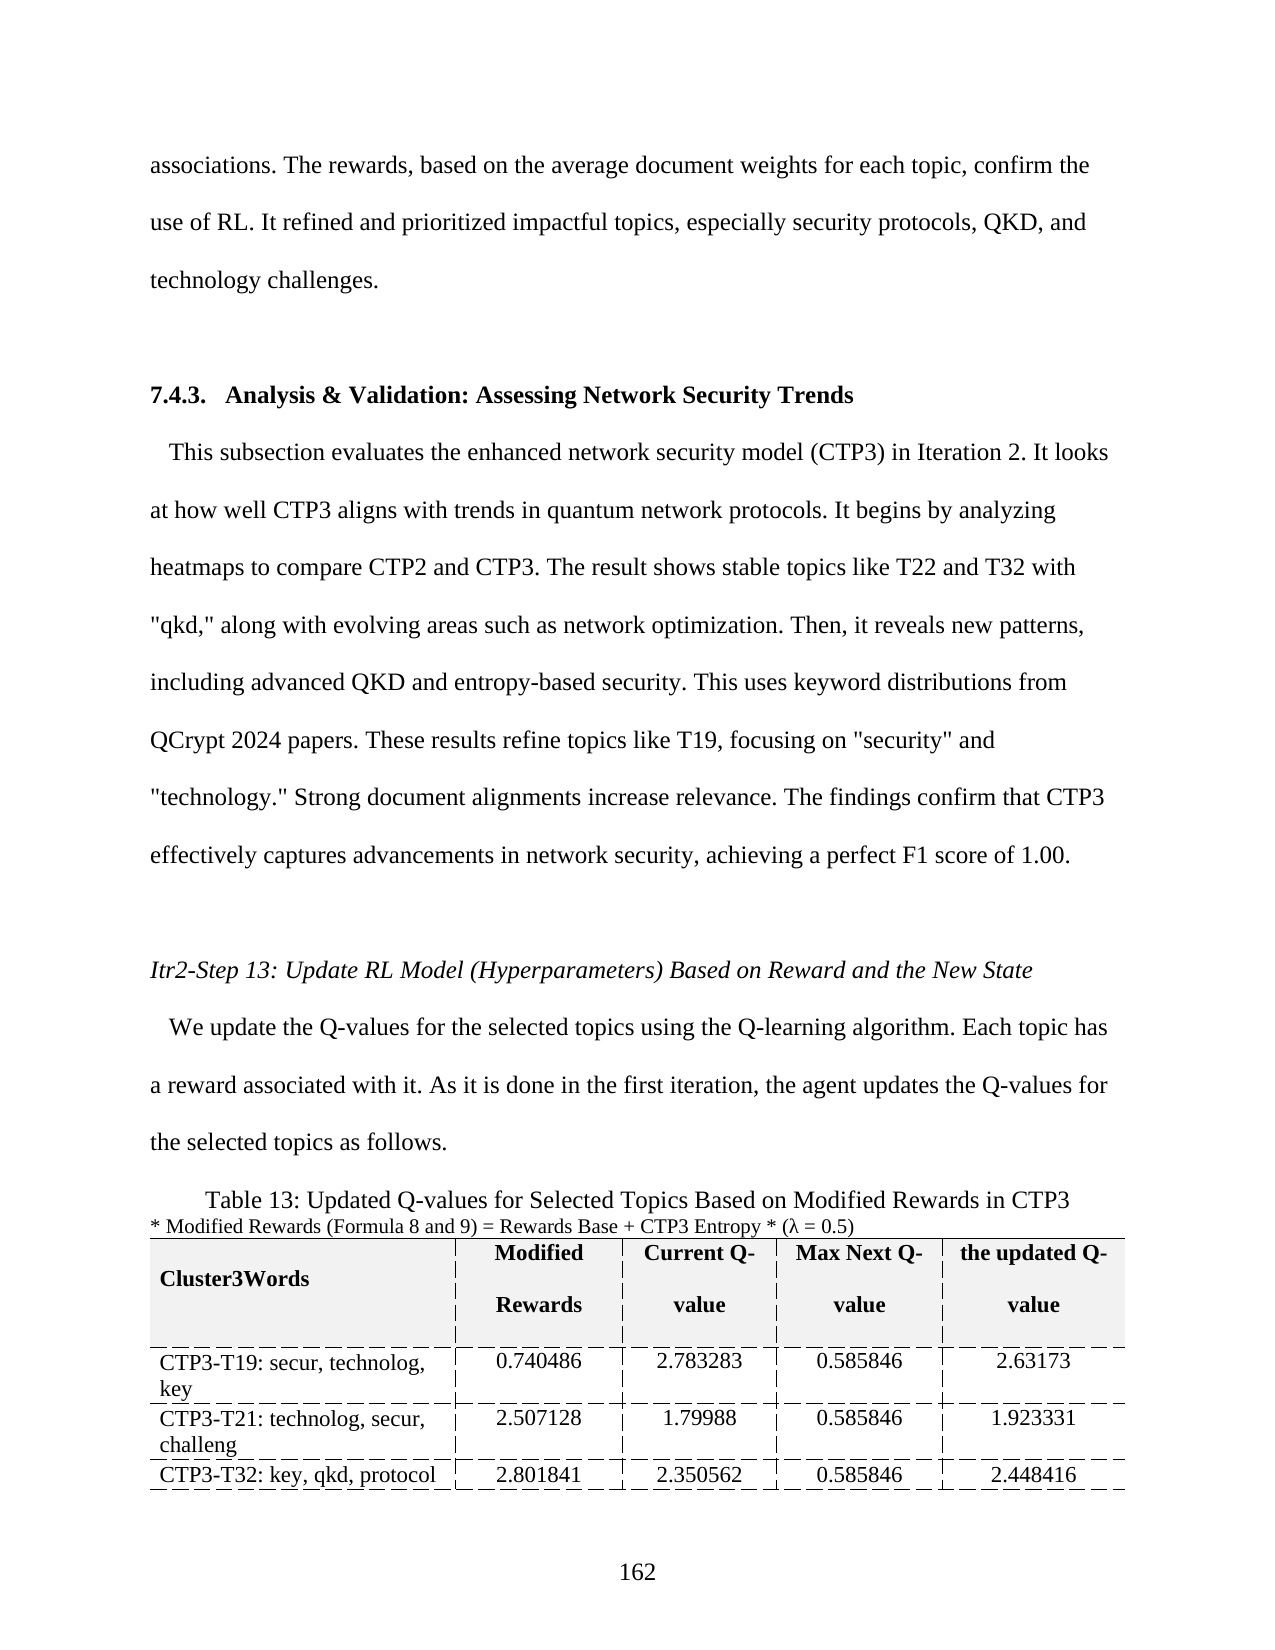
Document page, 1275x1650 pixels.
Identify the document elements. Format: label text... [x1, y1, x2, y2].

table_cell 2.507128 [455, 1403, 623, 1459]
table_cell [150, 1459, 455, 1489]
table_cell 2.783283 [623, 1347, 777, 1403]
table_header Cluster3Words [150, 1239, 455, 1347]
table_cell 1.79988 [623, 1403, 777, 1459]
table_header the updated Q-value [943, 1239, 1125, 1347]
table_cell CTP3-T21: technolog, secur, challeng [150, 1403, 455, 1459]
text Itr2-Step 13: Update RL Model (Hyperparameters) Based on Reward and the New State [150, 955, 1125, 984]
table_cell 0.585846 [777, 1459, 943, 1489]
title Table 13: Updated Q-values for Selected Topics Based on Modified Rewards in CTP3 [150, 1185, 1125, 1214]
subtitle Analysis & Validation: Assessing Network Security Trends [150, 380, 1125, 409]
table_cell 0.585846 [777, 1403, 943, 1459]
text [150, 150, 1125, 294]
text We update the Q-values for the selected topics using the Q-learning algorithm. Each topic has a reward associated with it. As it is done in the first iteration, the agent updates the Q-values for the selected topics as follows. [150, 1012, 1125, 1156]
table_cell CTP3-T19: secur, technolog, key [150, 1347, 455, 1403]
table_header Max Next Q-value [777, 1239, 943, 1347]
table_cell 2.63173 [943, 1347, 1125, 1403]
table_cell 2.801841 [455, 1459, 623, 1489]
table_cell 0.585846 [777, 1347, 943, 1403]
table_header Modified Rewards [455, 1239, 623, 1347]
text This subsection evaluates the enhanced network security model (CTP3) in Iteration 2. It looks at how well CTP3 aligns with trends in quantum network protocols. It begins by analyzing heatmaps to compare CTP2 and CTP3. The result shows stable topics like T22 and T32 with "qkd," along with evolving areas such as network optimization. Then, it reveals new patterns, including advanced QKD and entropy-based security. This uses keyword distributions from QCrypt 2024 papers. These results refine topics like T19, focusing on "security" and "technology." Strong document alignments increase relevance. The findings confirm that CTP3 effectively captures advancements in network security, achieving a perfect F1 score of 1.00. [150, 437, 1125, 869]
table_cell 1.923331 [943, 1403, 1125, 1459]
table_cell 2.350562 [623, 1459, 777, 1489]
table_cell 2.448416 [943, 1459, 1125, 1489]
table_header Current Q-value [623, 1239, 777, 1347]
text * Modified Rewards (Formula 8 and 9) = Rewards Base + CTP3 Entropy * (λ = 0.5) [150, 1214, 1125, 1238]
table_cell 0.740486 [455, 1347, 623, 1403]
